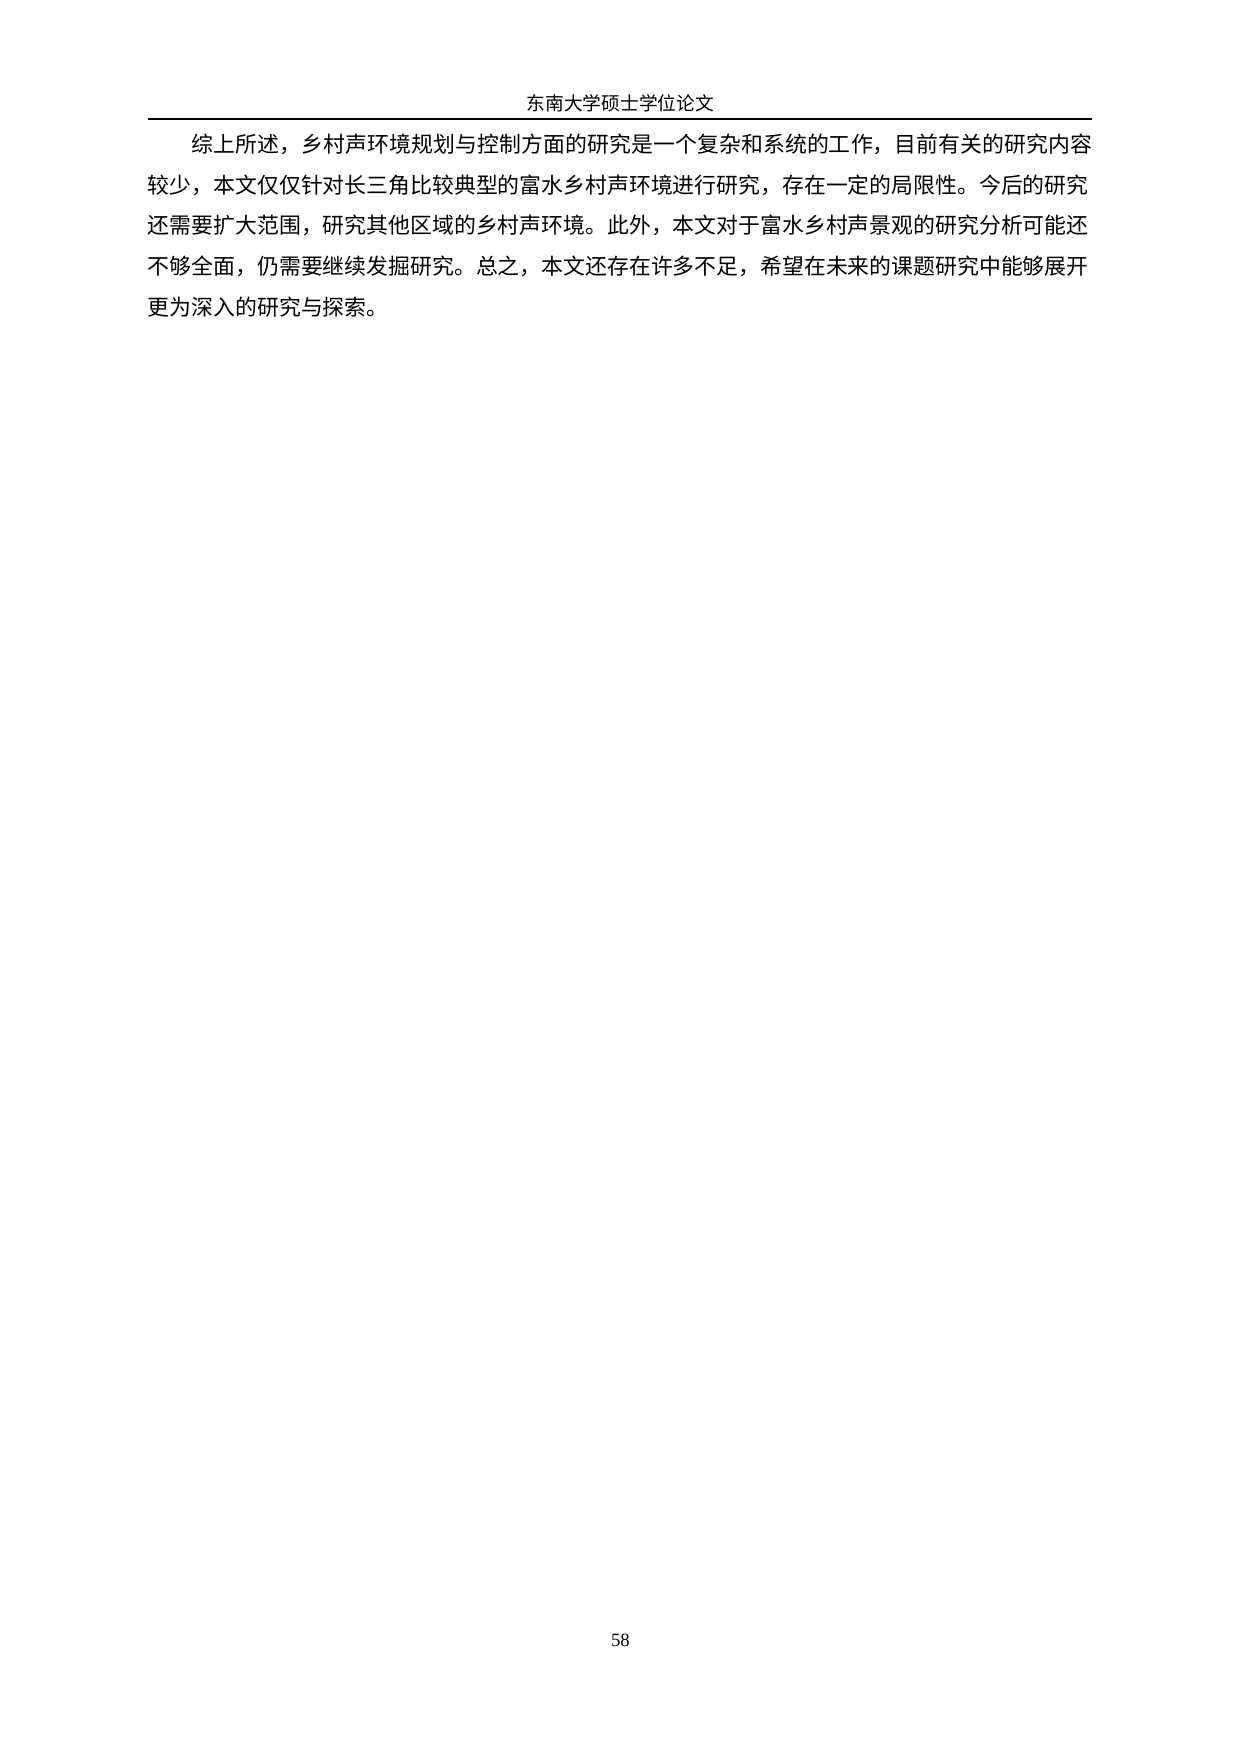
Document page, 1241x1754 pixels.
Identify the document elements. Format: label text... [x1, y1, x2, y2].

text 综上所述，乡村声环境规划与控制方面的研究是一个复杂和系统的工作，目前有关的研究内容较少，本文仅仅针对长三角比较典型的富水乡村声环境进行研究，存在一定的局限性。今后的研究还需要扩大范围，研究其他区域的乡村声环境。此外，本文对于富水乡村声景观的研究分析可能还不够全面，仍需要继续发掘研究。总之，本文还存在许多不足，希望在未来的课题研究中能够展开更为深入的研究与探索。 [148, 127, 1092, 322]
